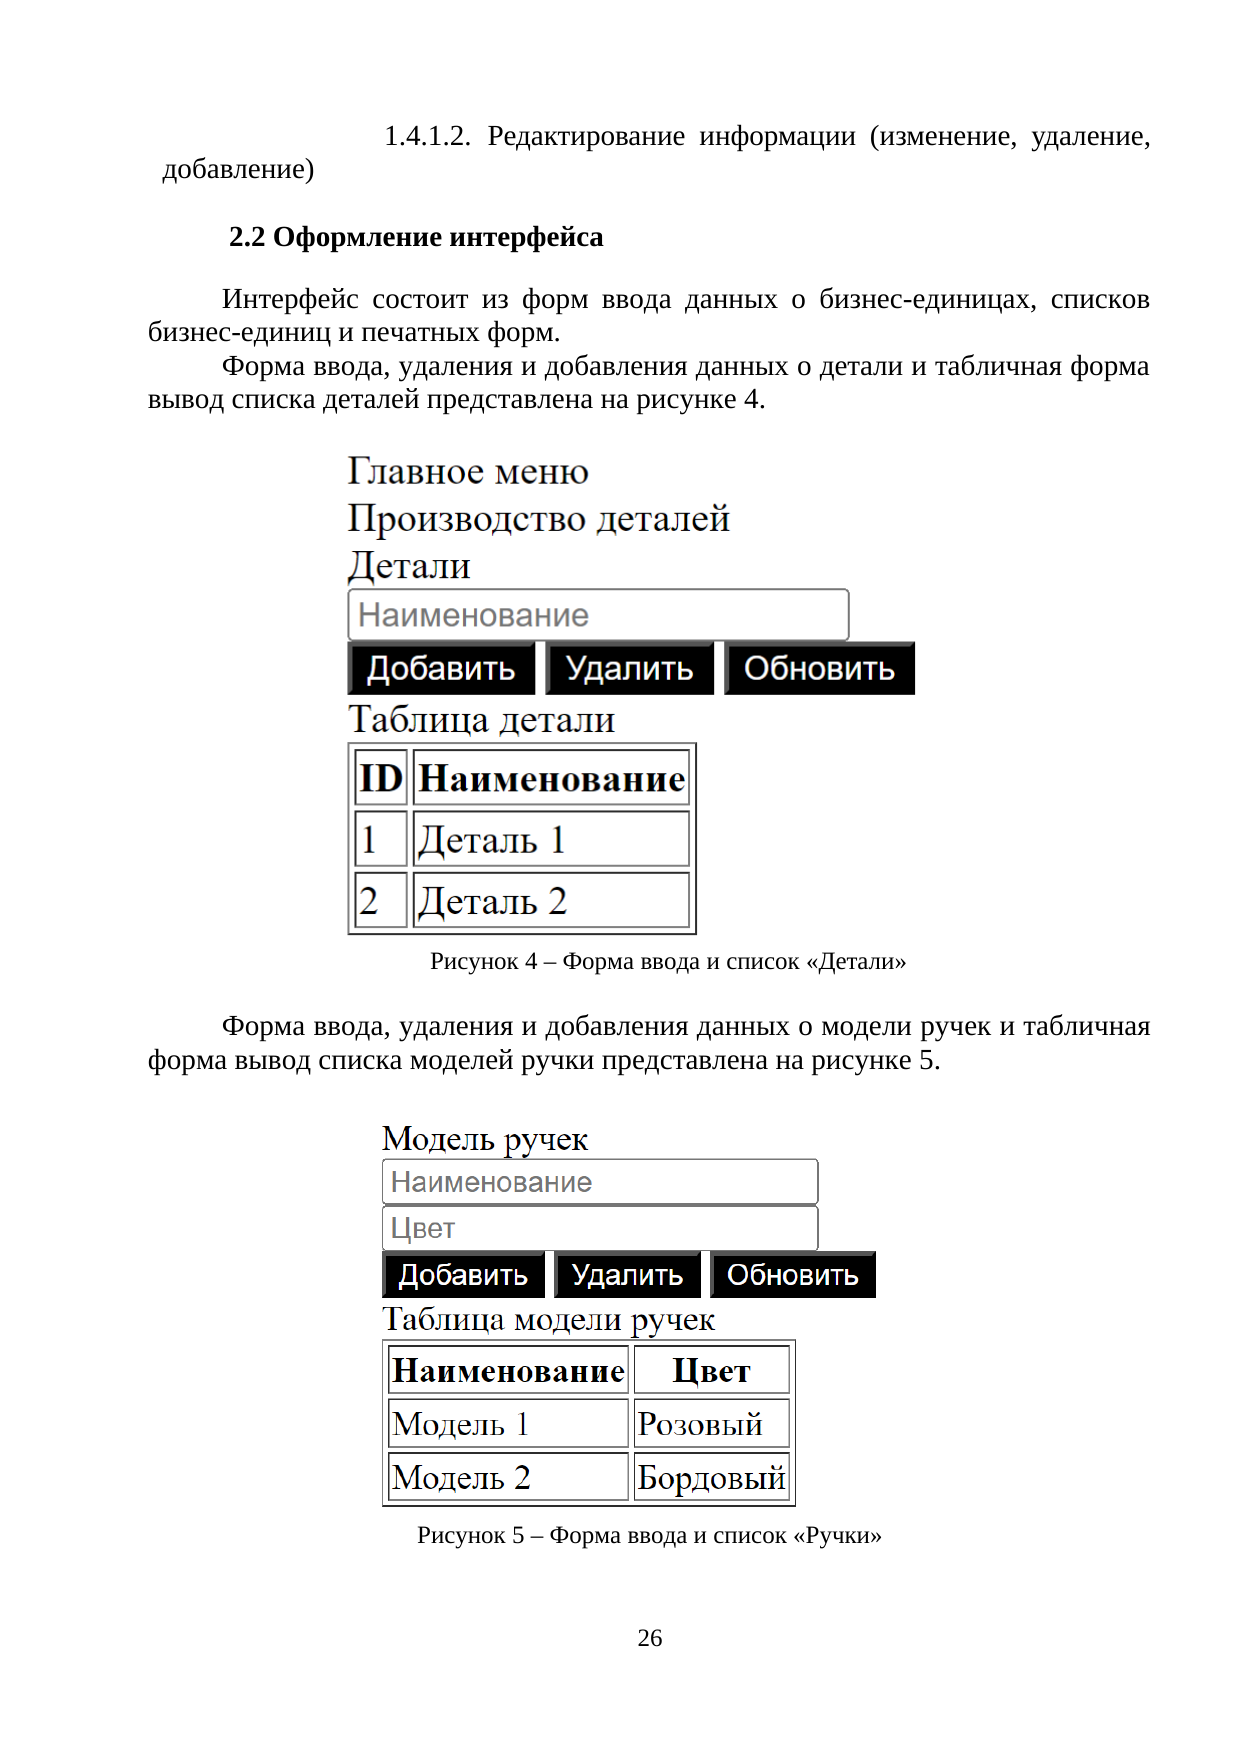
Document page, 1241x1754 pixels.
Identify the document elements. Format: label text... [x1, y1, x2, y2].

text Форма ввода, удаления и добавления данных о модели ручек и табличная форма вывод списка моделей ручки представлена на рисунке 5. [148, 1008, 1152, 1075]
text Рисунок 4 – Форма ввода и список «Детали» [185, 946, 1152, 975]
picture [368, 1104, 931, 1521]
text Рисунок 5 – Форма ввода и список «Ручки» [148, 1520, 1152, 1549]
text Интерфейс состоит из форм ввода данных о бизнес-единицах, списков бизнес-единиц и печатных форм. [148, 281, 1152, 348]
text Форма ввода, удаления и добавления данных о детали и табличная форма вывод списка деталей представлена на рисунке 4. [148, 348, 1152, 415]
picture [330, 443, 970, 947]
subtitle 2.2 Оформление интерфейса [222, 219, 1152, 252]
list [162, 118, 1152, 185]
